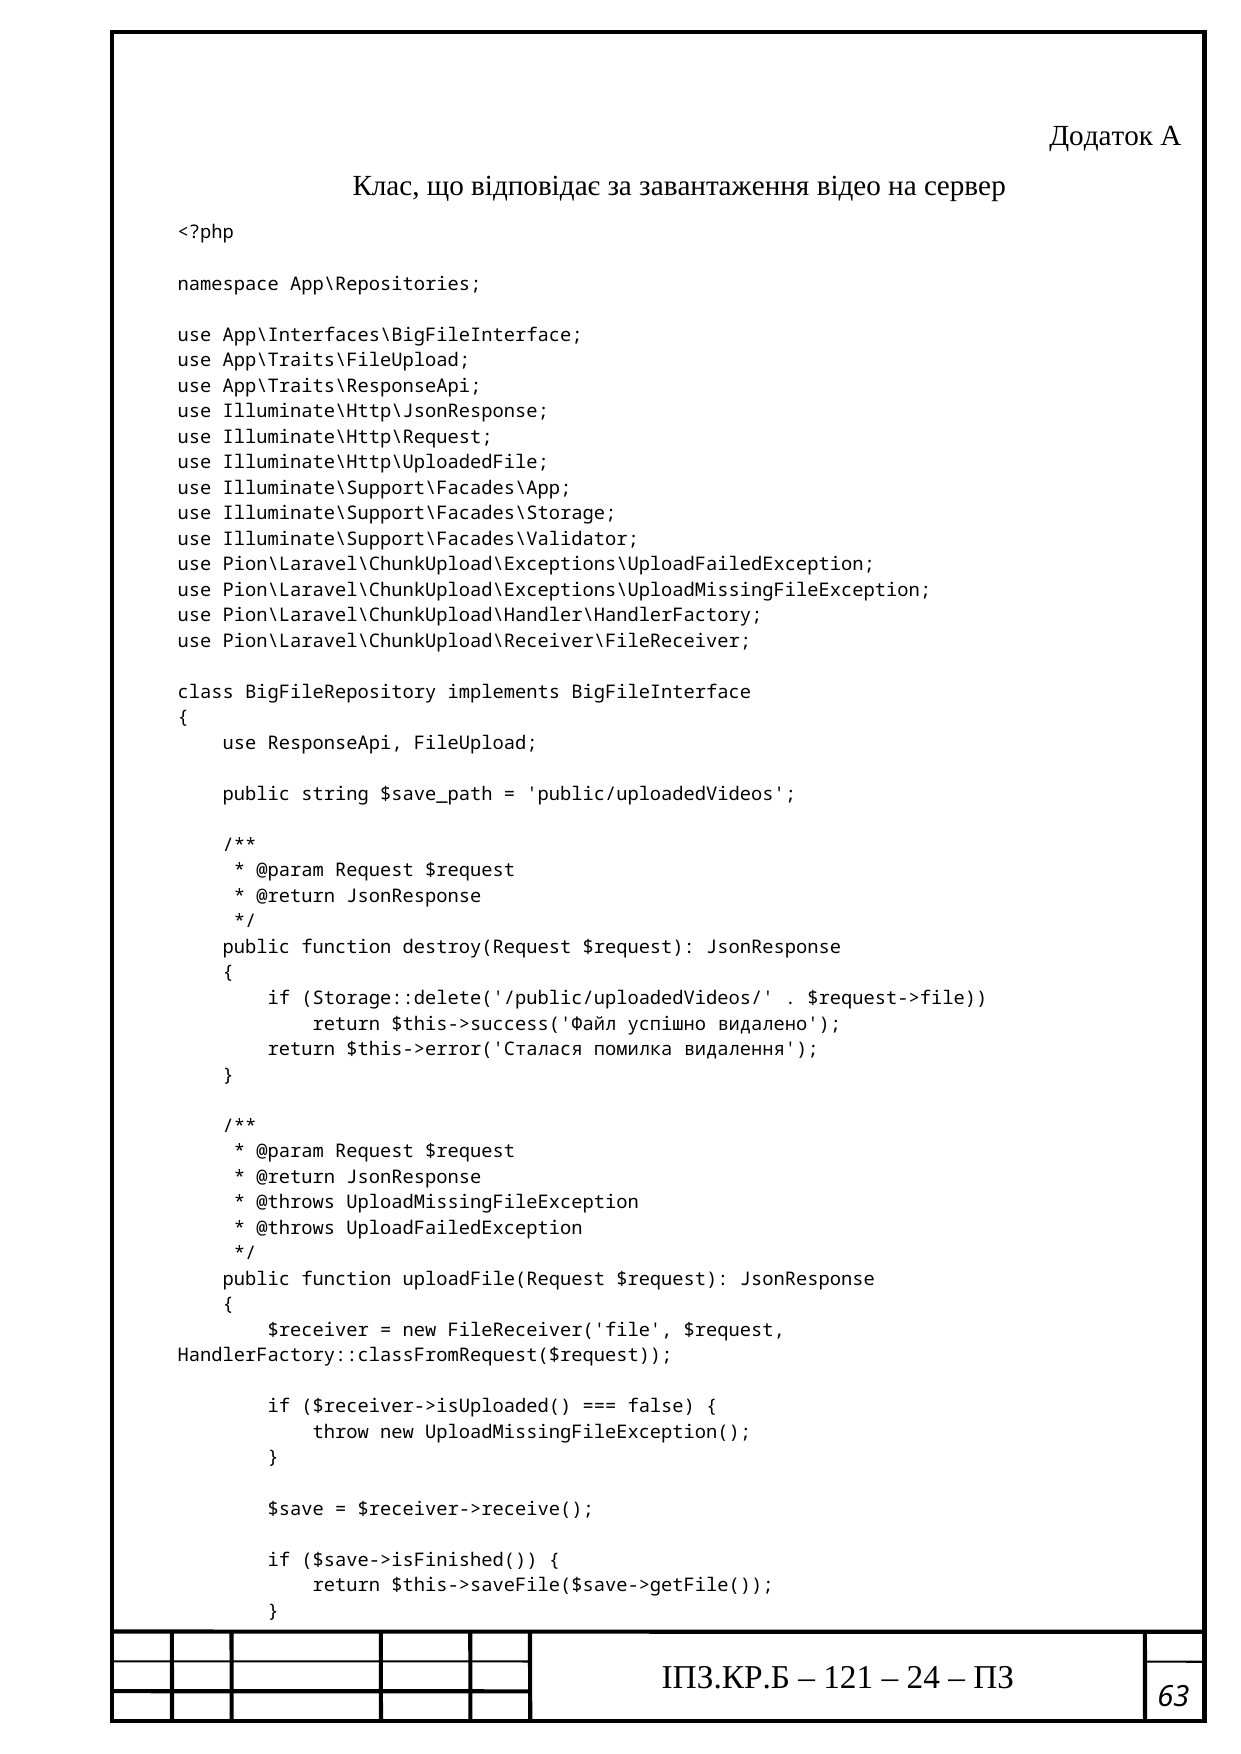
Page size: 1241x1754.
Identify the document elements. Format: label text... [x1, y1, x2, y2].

text * @param Request $request [177, 1137, 1181, 1163]
text return $this->error('Сталася помилка видалення'); [177, 1035, 1181, 1061]
text public string $save_path = 'public/uploadedVideos'; [177, 780, 1181, 806]
text public function destroy(Request $request): JsonResponse [177, 933, 1181, 959]
text use Pion\Laravel\ChunkUpload\Exceptions\UploadFailedException; [177, 551, 1181, 576]
text if ($receiver->isUploaded() === false) { [177, 1393, 1181, 1418]
text if ($save->isFinished()) { [177, 1546, 1181, 1571]
text use Pion\Laravel\ChunkUpload\Receiver\FileReceiver; [177, 627, 1181, 653]
text $save = $receiver->receive(); [177, 1495, 1181, 1520]
text <?php [177, 219, 1181, 244]
text public function uploadFile(Request $request): JsonResponse [177, 1265, 1181, 1291]
text use App\Interfaces\BigFileInterface; [177, 321, 1181, 346]
text Клас, що відповідає за завантаження відео на сервер [177, 168, 1181, 202]
text * @throws UploadMissingFileException [177, 1188, 1181, 1214]
text /** [177, 831, 1181, 857]
text return $this->saveFile($save->getFile()); [177, 1571, 1181, 1597]
text use App\Traits\ResponseApi; [177, 372, 1181, 397]
text use Pion\Laravel\ChunkUpload\Exceptions\UploadMissingFileException; [177, 576, 1181, 602]
text */ [177, 1239, 1181, 1265]
text use Illuminate\Support\Facades\Validator; [177, 525, 1181, 551]
text use Pion\Laravel\ChunkUpload\Handler\HandlerFactory; [177, 602, 1181, 627]
text { [177, 959, 1181, 984]
text * @param Request $request [177, 857, 1181, 882]
text use Illuminate\Support\Facades\App; [177, 474, 1181, 499]
text } [177, 1444, 1181, 1469]
text */ [177, 908, 1181, 933]
text use ResponseApi, FileUpload; [177, 729, 1181, 755]
text { [177, 1291, 1181, 1316]
text use App\Traits\FileUpload; [177, 346, 1181, 372]
text * @return JsonResponse [177, 1163, 1181, 1188]
text * @throws UploadFailedException [177, 1214, 1181, 1239]
text use Illuminate\Http\Request; [177, 423, 1181, 448]
text if (Storage::delete('/public/uploadedVideos/' . $request->file)) [177, 984, 1181, 1010]
text use Illuminate\Support\Facades\Storage; [177, 499, 1181, 525]
text class BigFileRepository implements BigFileInterface [177, 678, 1181, 704]
text namespace App\Repositories; [177, 270, 1181, 295]
text } [177, 1061, 1181, 1086]
text { [177, 704, 1181, 729]
text throw new UploadMissingFileException(); [177, 1418, 1181, 1444]
text return $this->success('Файл успішно видалено'); [177, 1010, 1181, 1035]
text * @return JsonResponse [177, 882, 1181, 908]
text use Illuminate\Http\UploadedFile; [177, 448, 1181, 474]
text Додаток А [177, 118, 1181, 152]
text } [177, 1597, 1181, 1622]
text use Illuminate\Http\JsonResponse; [177, 397, 1181, 423]
text /** [177, 1112, 1181, 1137]
text $receiver = new FileReceiver('file', $request, HandlerFactory::classFromRequest($request)); [177, 1316, 1181, 1367]
